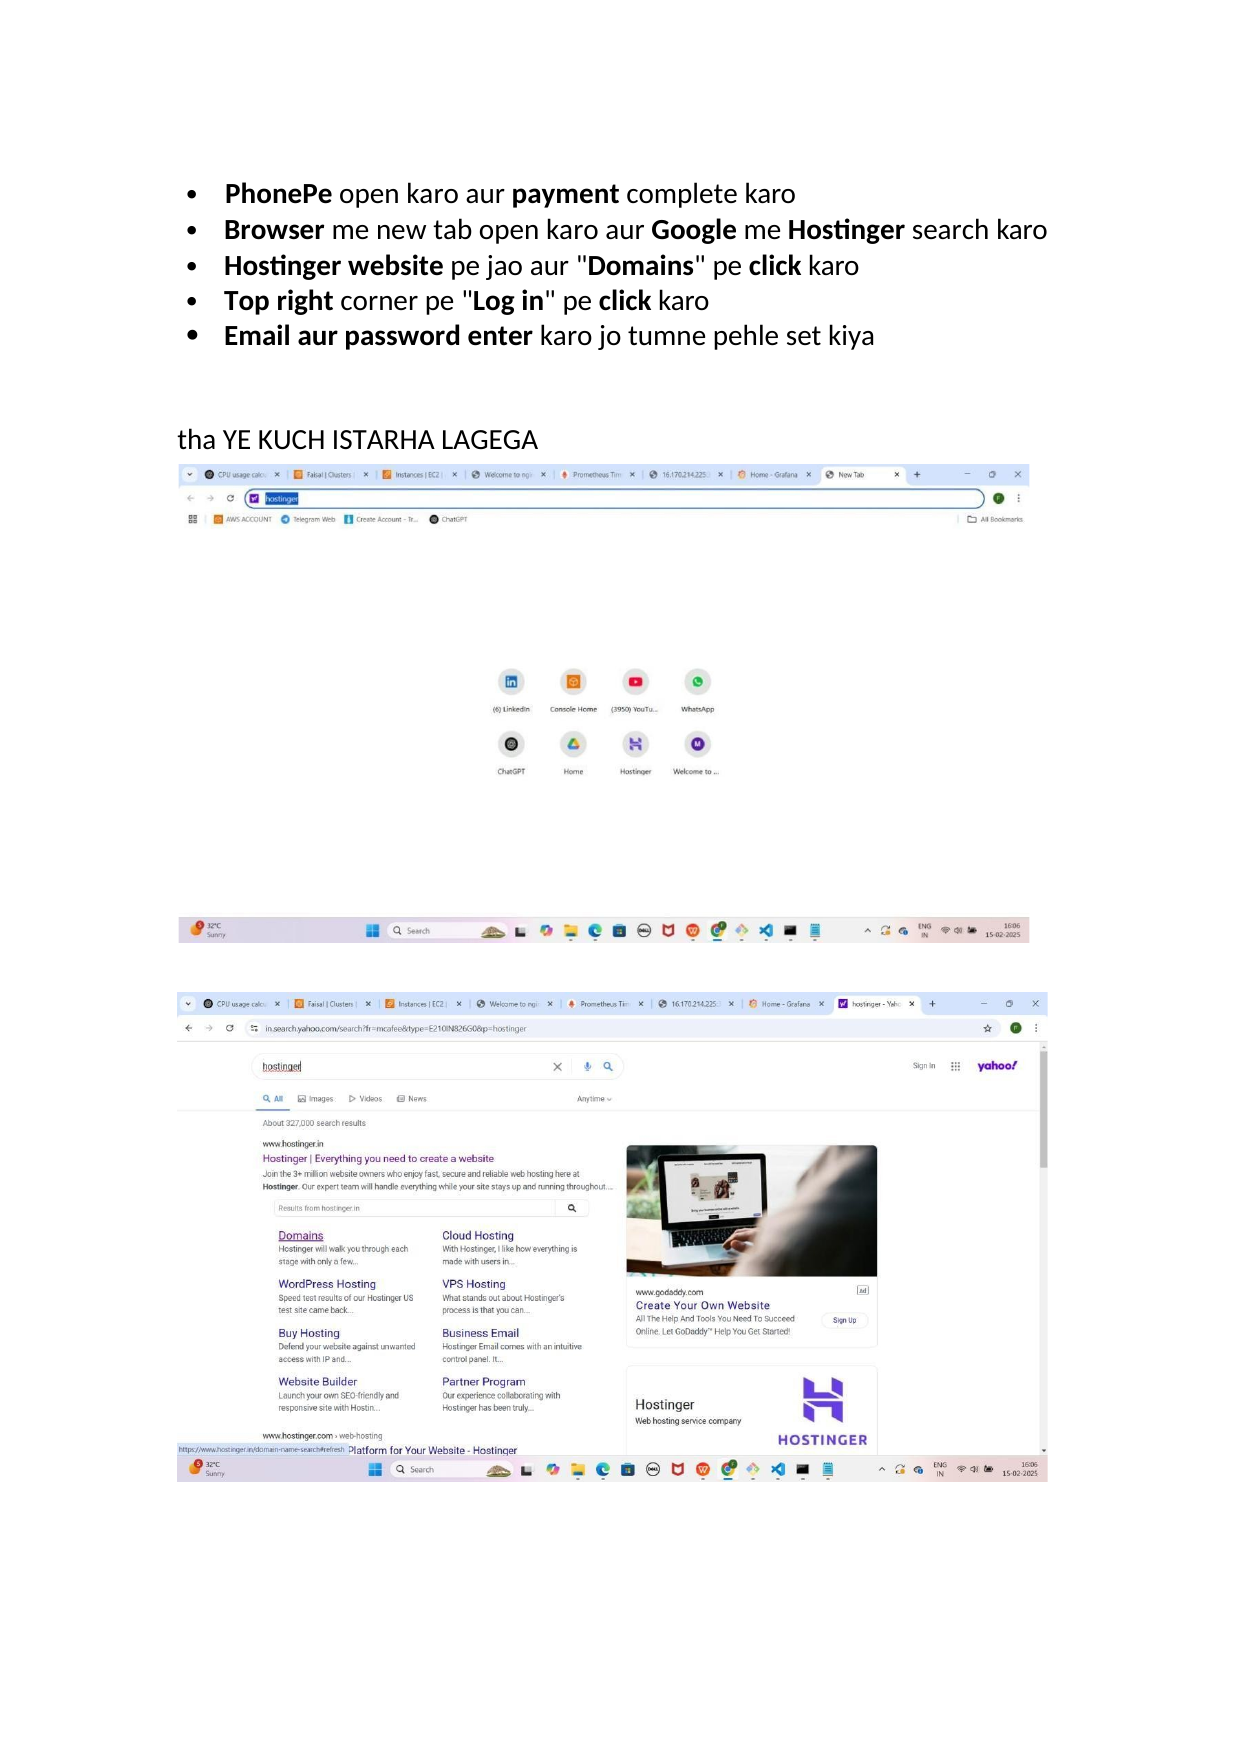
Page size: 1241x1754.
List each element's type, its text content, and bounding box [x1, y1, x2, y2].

picture [177, 992, 1048, 1482]
list Browser me new tab open karo aur Google me Hostinger search karo [187, 211, 1107, 247]
picture [178, 464, 1030, 943]
list Hostinger website pe jao aur "Domains" pe click karo [187, 247, 1107, 282]
list Email aur password enter karo jo tumne pehle set kiya tha YE KUCH ISTARHA LAGEGA [177, 317, 921, 457]
list PhonePe open karo aur payment complete karo [187, 175, 1107, 211]
list Top right corner pe "Log in" pe click karo [187, 282, 1107, 317]
